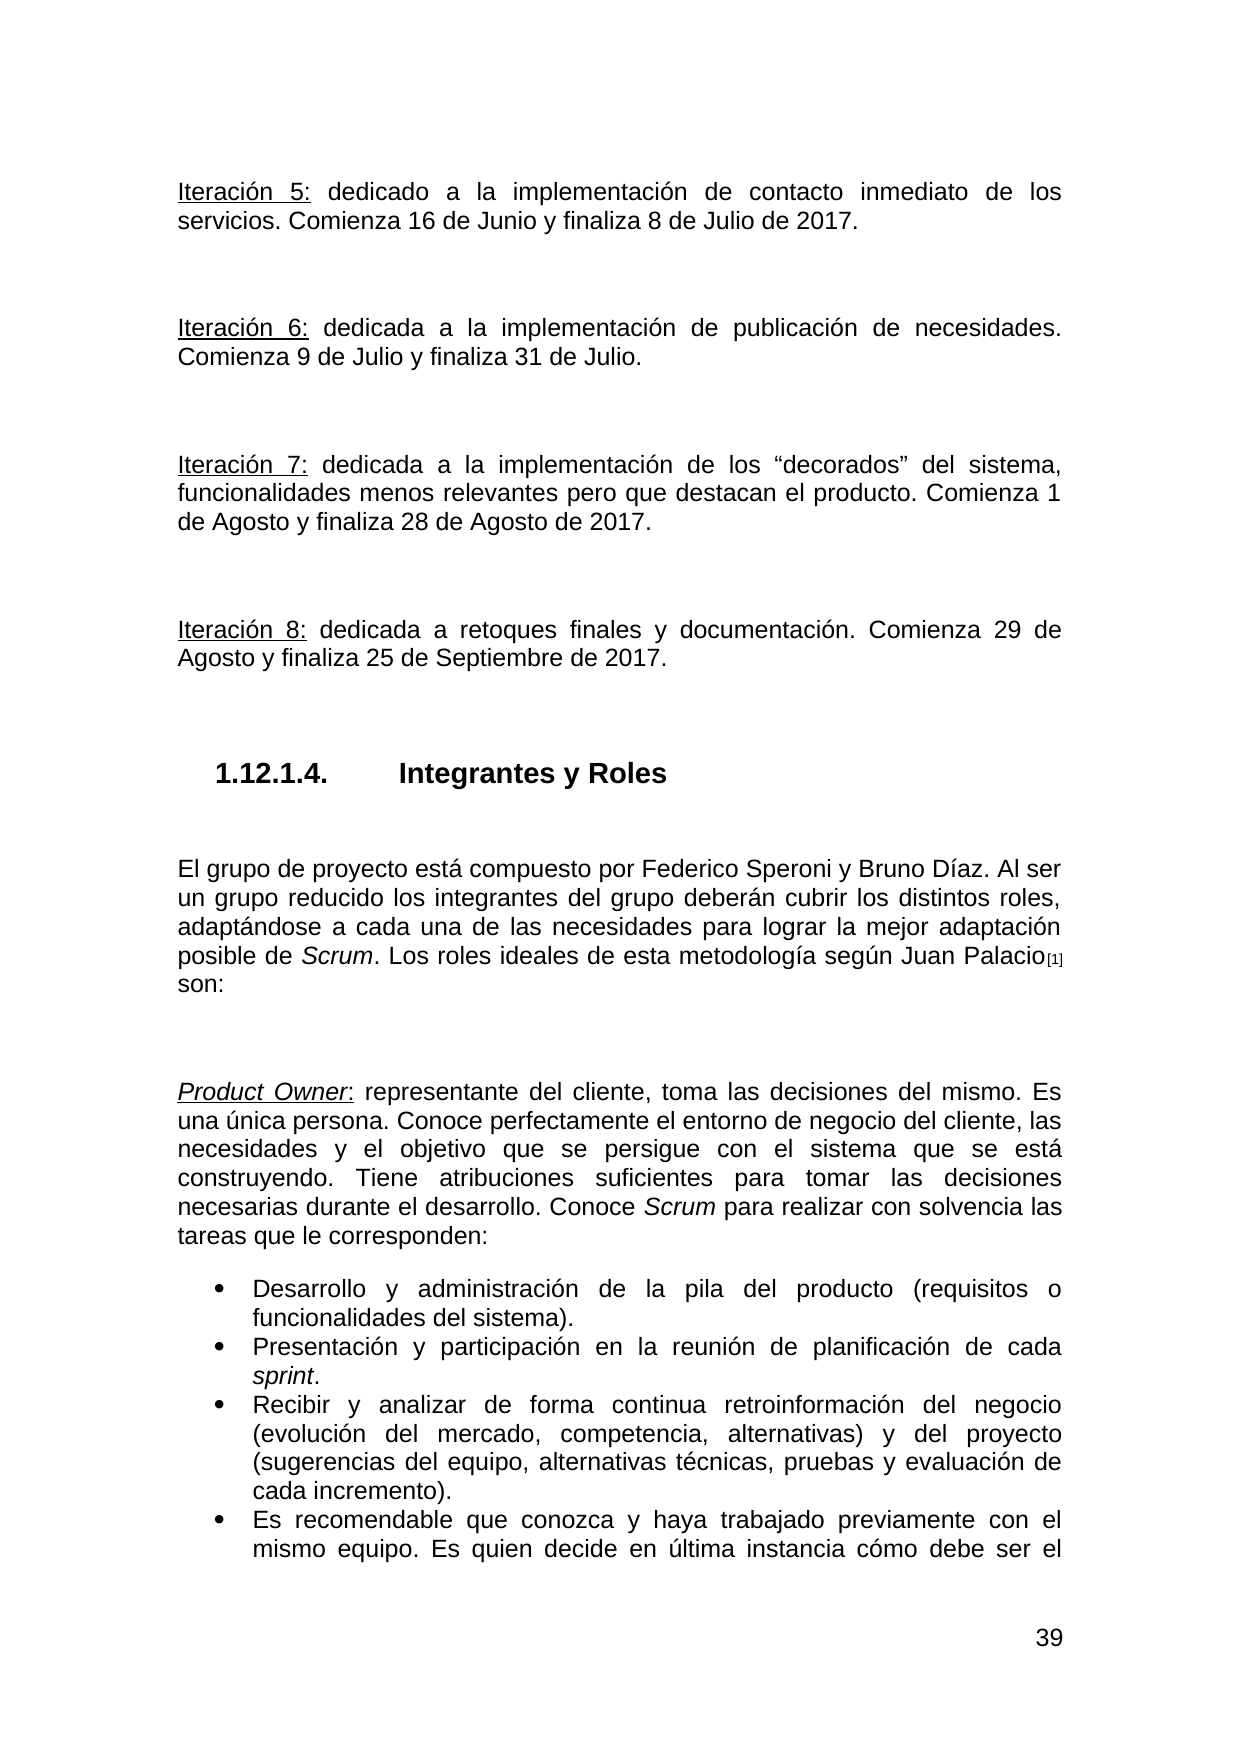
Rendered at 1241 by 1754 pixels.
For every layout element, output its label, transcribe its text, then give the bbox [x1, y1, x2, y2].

text Iteración 7: dedicada a la implementación de los “decorados” del sistema, funcionalidades menos relevantes pero que destacan el producto. Comienza 1 de Agosto y finaliza 28 de Agosto de 2017. [177, 450, 1063, 536]
list Integrantes y Roles [215, 757, 1063, 790]
text Iteración 8: dedicada a retoques finales y documentación. Comienza 29 de Agosto y finaliza 25 de Septiembre de 2017. [177, 615, 1063, 672]
text Product Owner: representante del cliente, toma las decisiones del mismo. Es una única persona. Conoce perfectamente el entorno de negocio del cliente, las necesidades y el objetivo que se persigue con el sistema que se está construyendo. Tiene atribuciones suficientes para tomar las decisiones necesarias durante el desarrollo. Conoce Scrum para realizar con solvencia las tareas que le corresponden: [177, 1077, 1063, 1249]
text Iteración 5: dedicado a la implementación de contacto inmediato de los servicios. Comienza 16 de Junio y finaliza 8 de Julio de 2017. [177, 177, 1063, 235]
text Iteración 6: dedicada a la implementación de publicación de necesidades. Comienza 9 de Julio y finaliza 31 de Julio. [177, 313, 1063, 371]
list Desarrollo y administración de la pila del producto (requisitos o funcionalidades del sistema). [215, 1274, 1063, 1332]
list Presentación y participación en la reunión de planificación de cada sprint. [215, 1332, 1063, 1390]
list Recibir y analizar de forma continua retroinformación del negocio (evolución del mercado, competencia, alternativas) y del proyecto (sugerencias del equipo, alternativas técnicas, pruebas y evaluación de cada incremento). [215, 1390, 1063, 1505]
text El grupo de proyecto está compuesto por Federico Speroni y Bruno Díaz. Al ser un grupo reducido los integrantes del grupo deberán cubrir los distintos roles, adaptándose a cada una de las necesidades para lograr la mejor adaptación posible de Scrum. Los roles ideales de esta metodología según Juan Palacio[1] son: [177, 854, 1063, 998]
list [215, 1505, 1063, 1562]
